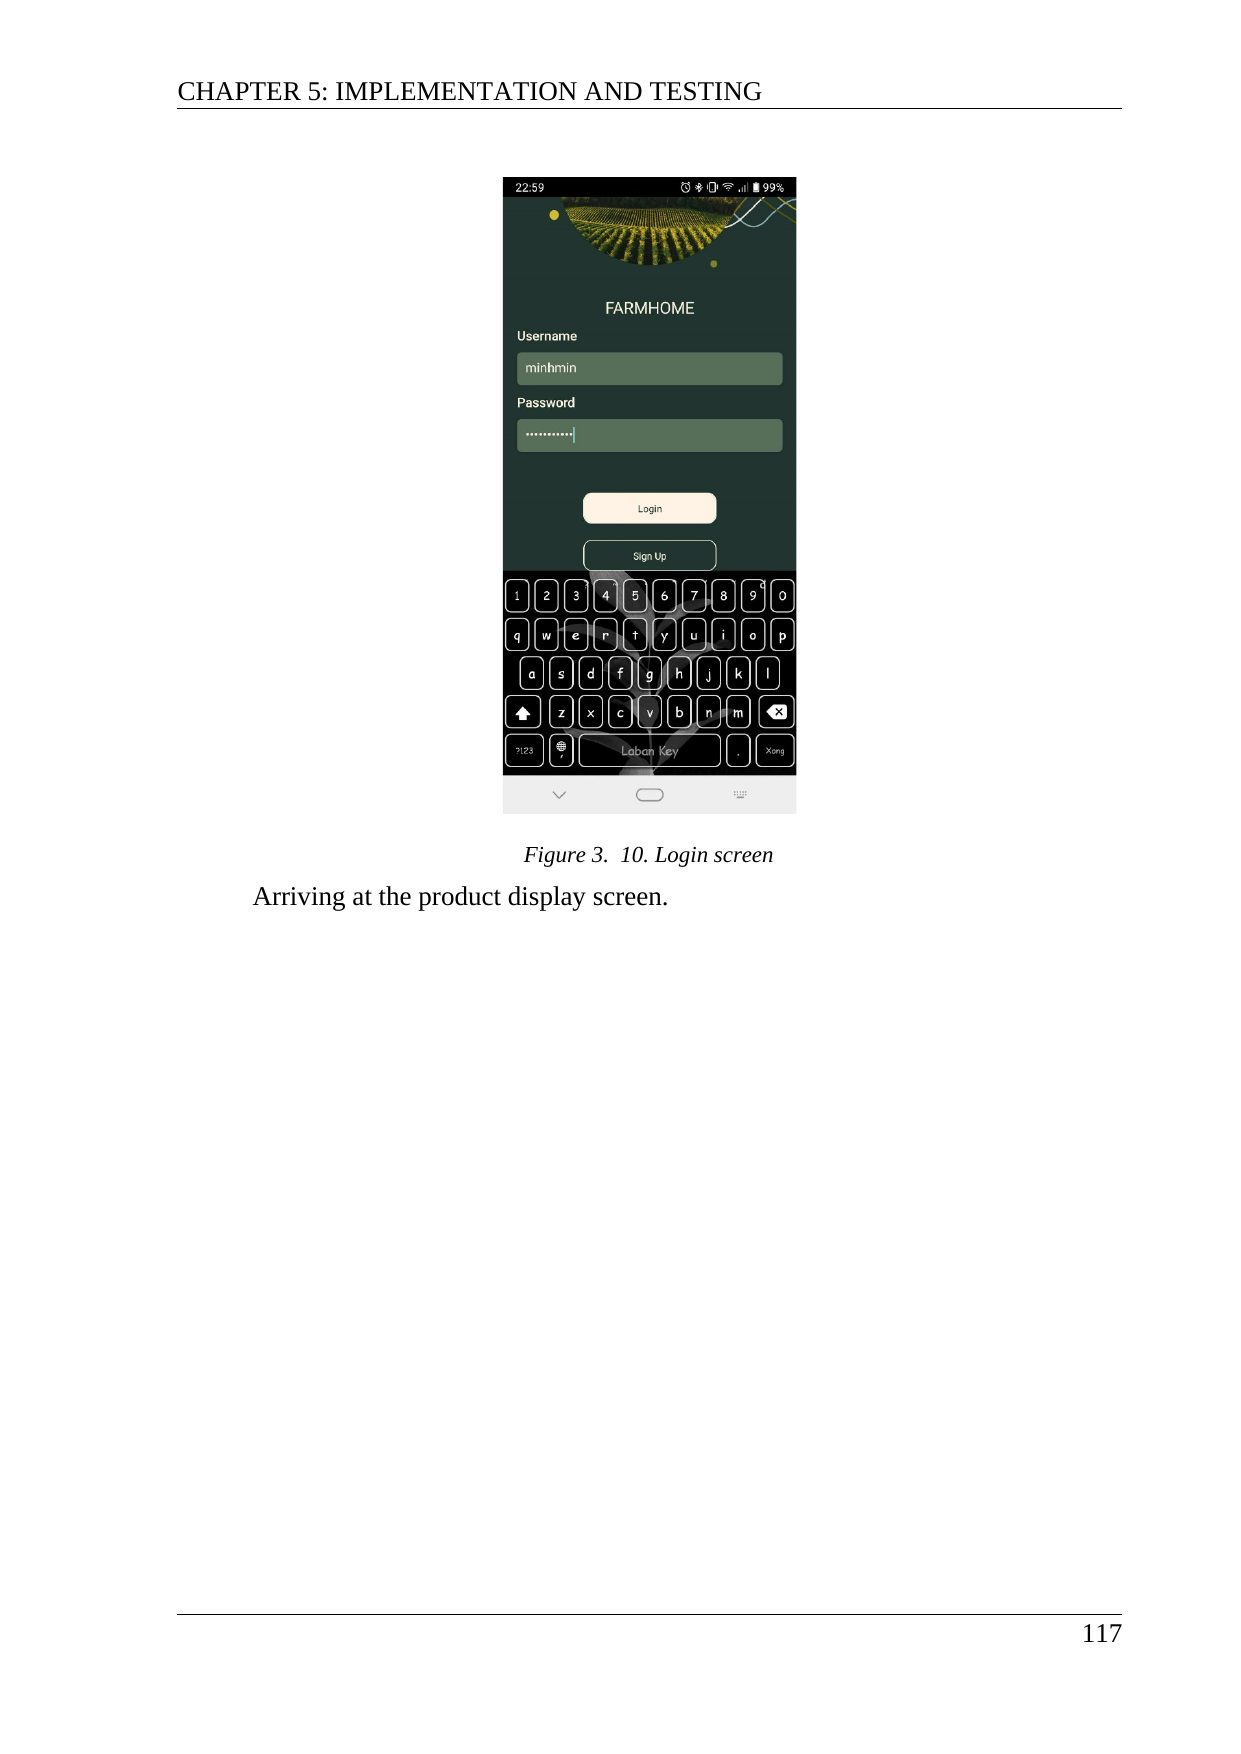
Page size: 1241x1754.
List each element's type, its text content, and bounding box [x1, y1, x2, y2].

text Figure 3. 10. Login screen [177, 841, 1122, 868]
picture [502, 177, 797, 814]
text Arriving at the product display screen. [177, 880, 1122, 911]
